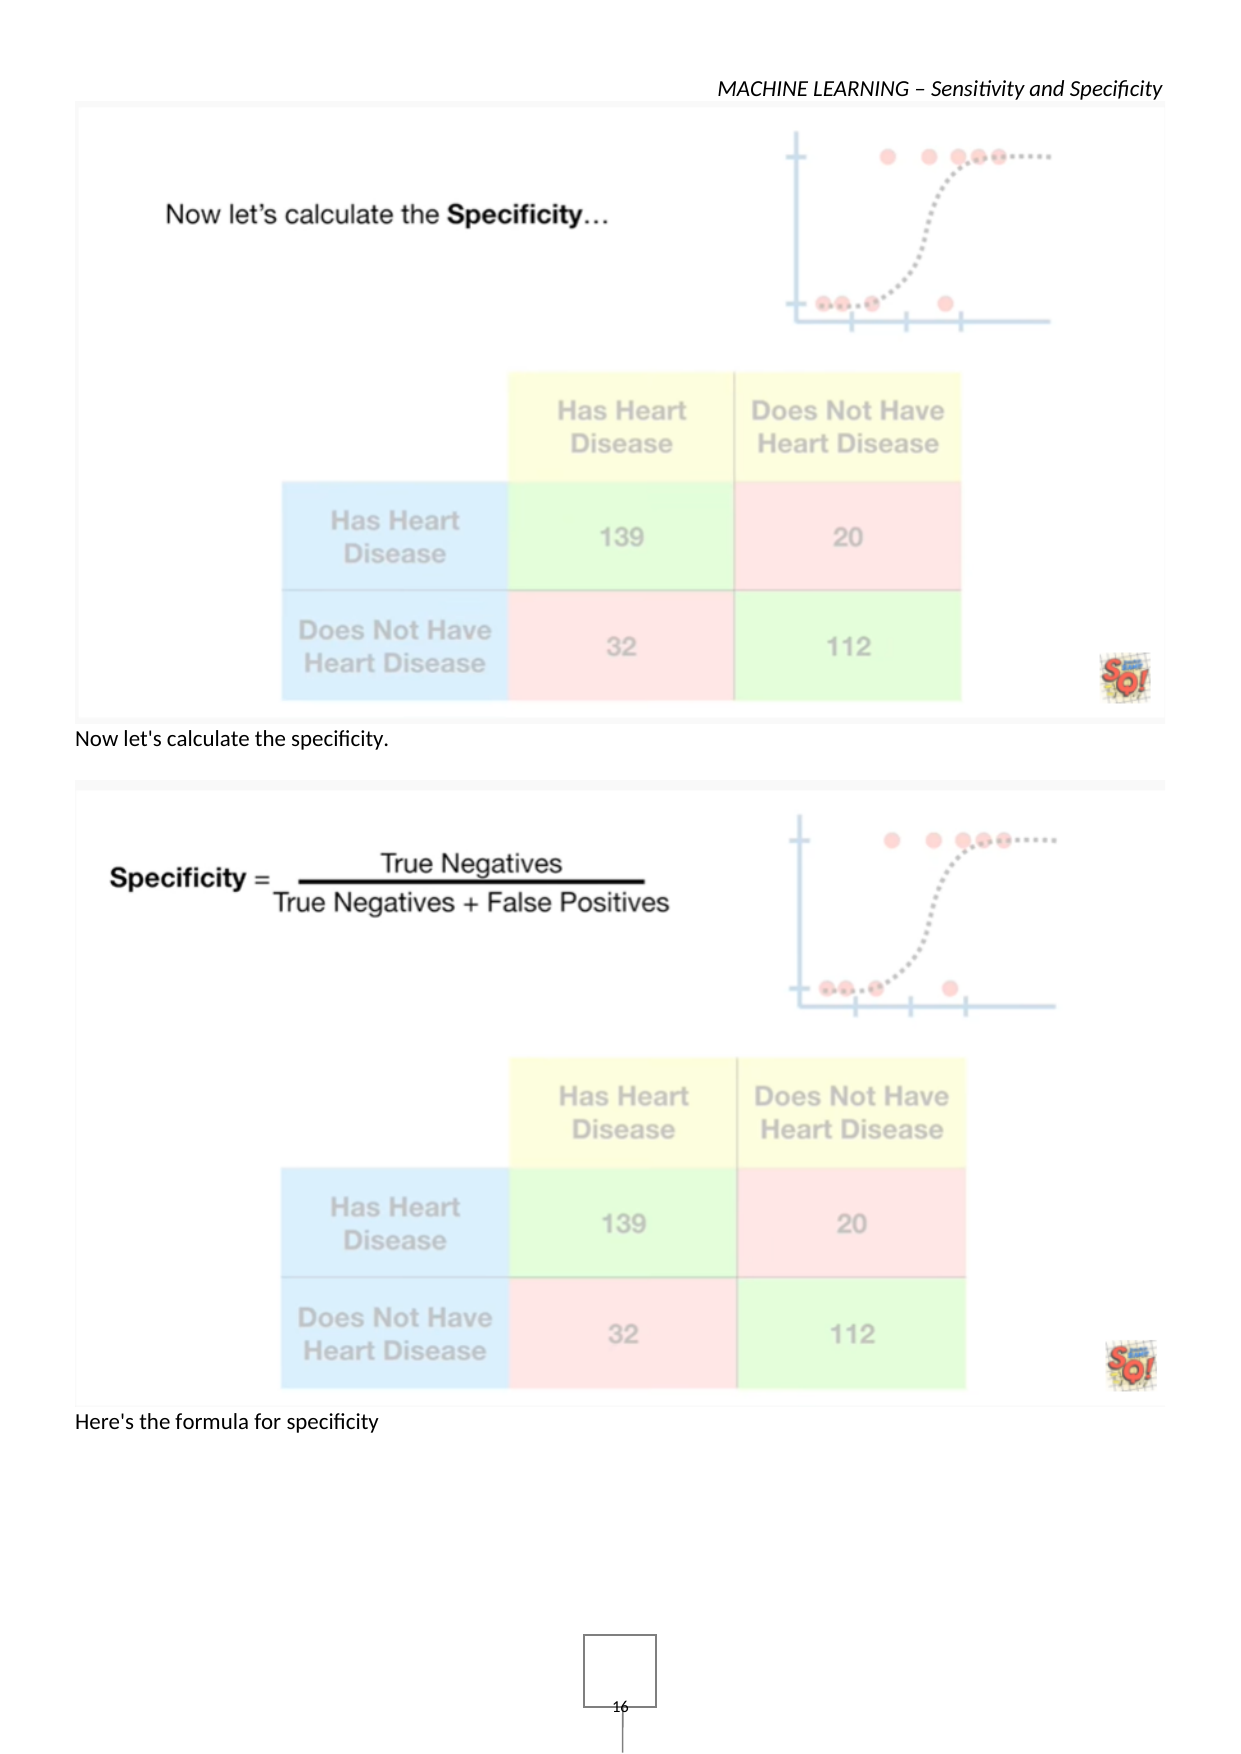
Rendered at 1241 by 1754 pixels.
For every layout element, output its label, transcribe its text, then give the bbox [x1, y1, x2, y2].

text Now let's calculate the specificity. [75, 724, 1165, 752]
picture [75, 780, 1166, 1407]
text Here's the formula for specificity [75, 1407, 1165, 1435]
picture [75, 101, 1166, 724]
